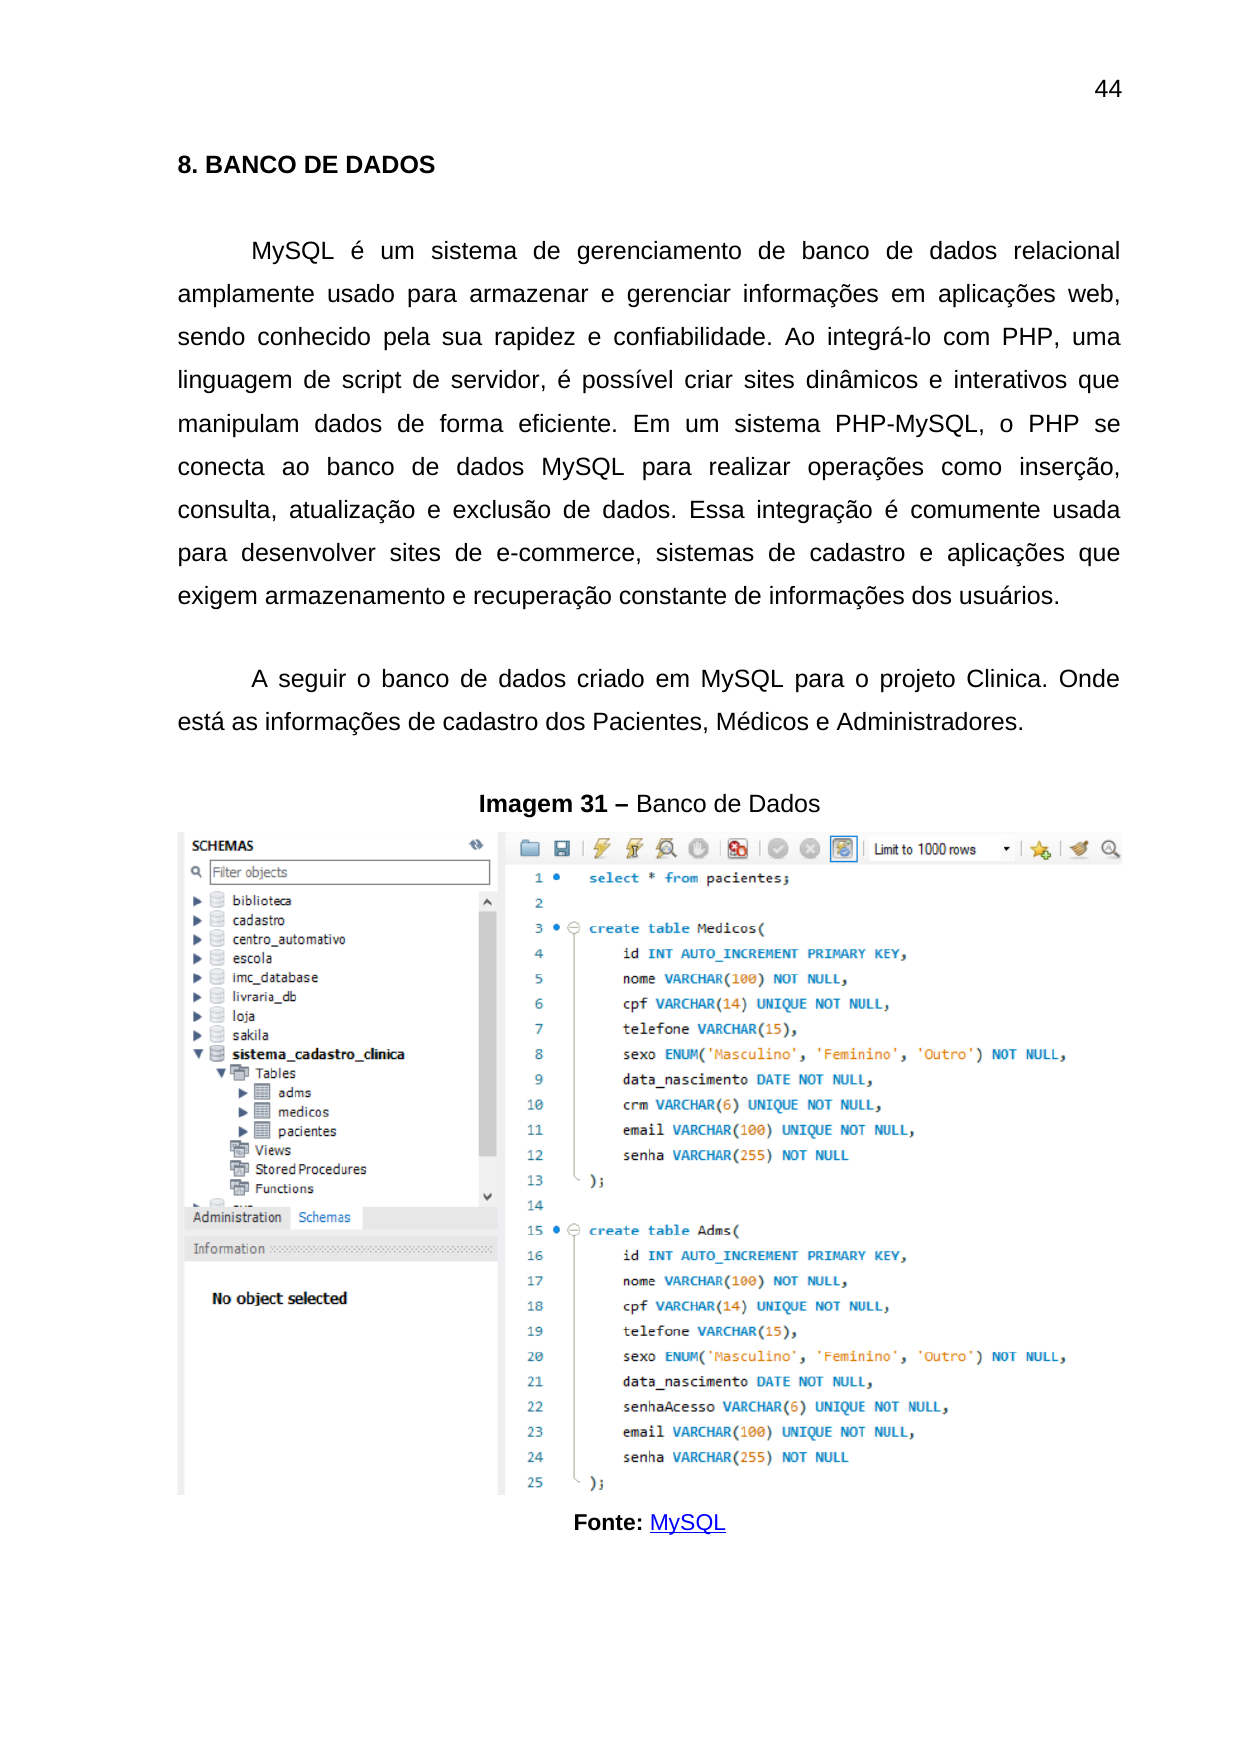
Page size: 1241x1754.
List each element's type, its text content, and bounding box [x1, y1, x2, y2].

text Imagem 31 – Banco de Dados [177, 789, 1122, 818]
picture [177, 832, 1123, 1495]
text MySQL é um sistema de gerenciamento de banco de dados relacional amplamente usado para armazenar e gerenciar informações em aplicações web, sendo conhecido pela sua rapidez e confiabilidade. Ao integrá-lo com PHP, uma linguagem de script de servidor, é possível criar sites dinâmicos e interativos que manipulam dados de forma eficiente. Em um sistema PHP-MySQL, o PHP se conecta ao banco de dados MySQL para realizar operações como inserção, consulta, atualização e exclusão de dados. Essa integração é comumente usada para desenvolver sites de e-commerce, sistemas de cadastro e aplicações que exigem armazenamento e recuperação constante de informações dos usuários. [177, 236, 1122, 610]
text A seguir o banco de dados criado em MySQL para o projeto Clinica. Onde está as informações de cadastro dos Pacientes, Médicos e Administradores. [177, 664, 1122, 736]
subtitle 8. BANCO DE DADOS [177, 150, 1122, 178]
text Fonte: MySQL [177, 1509, 1122, 1535]
